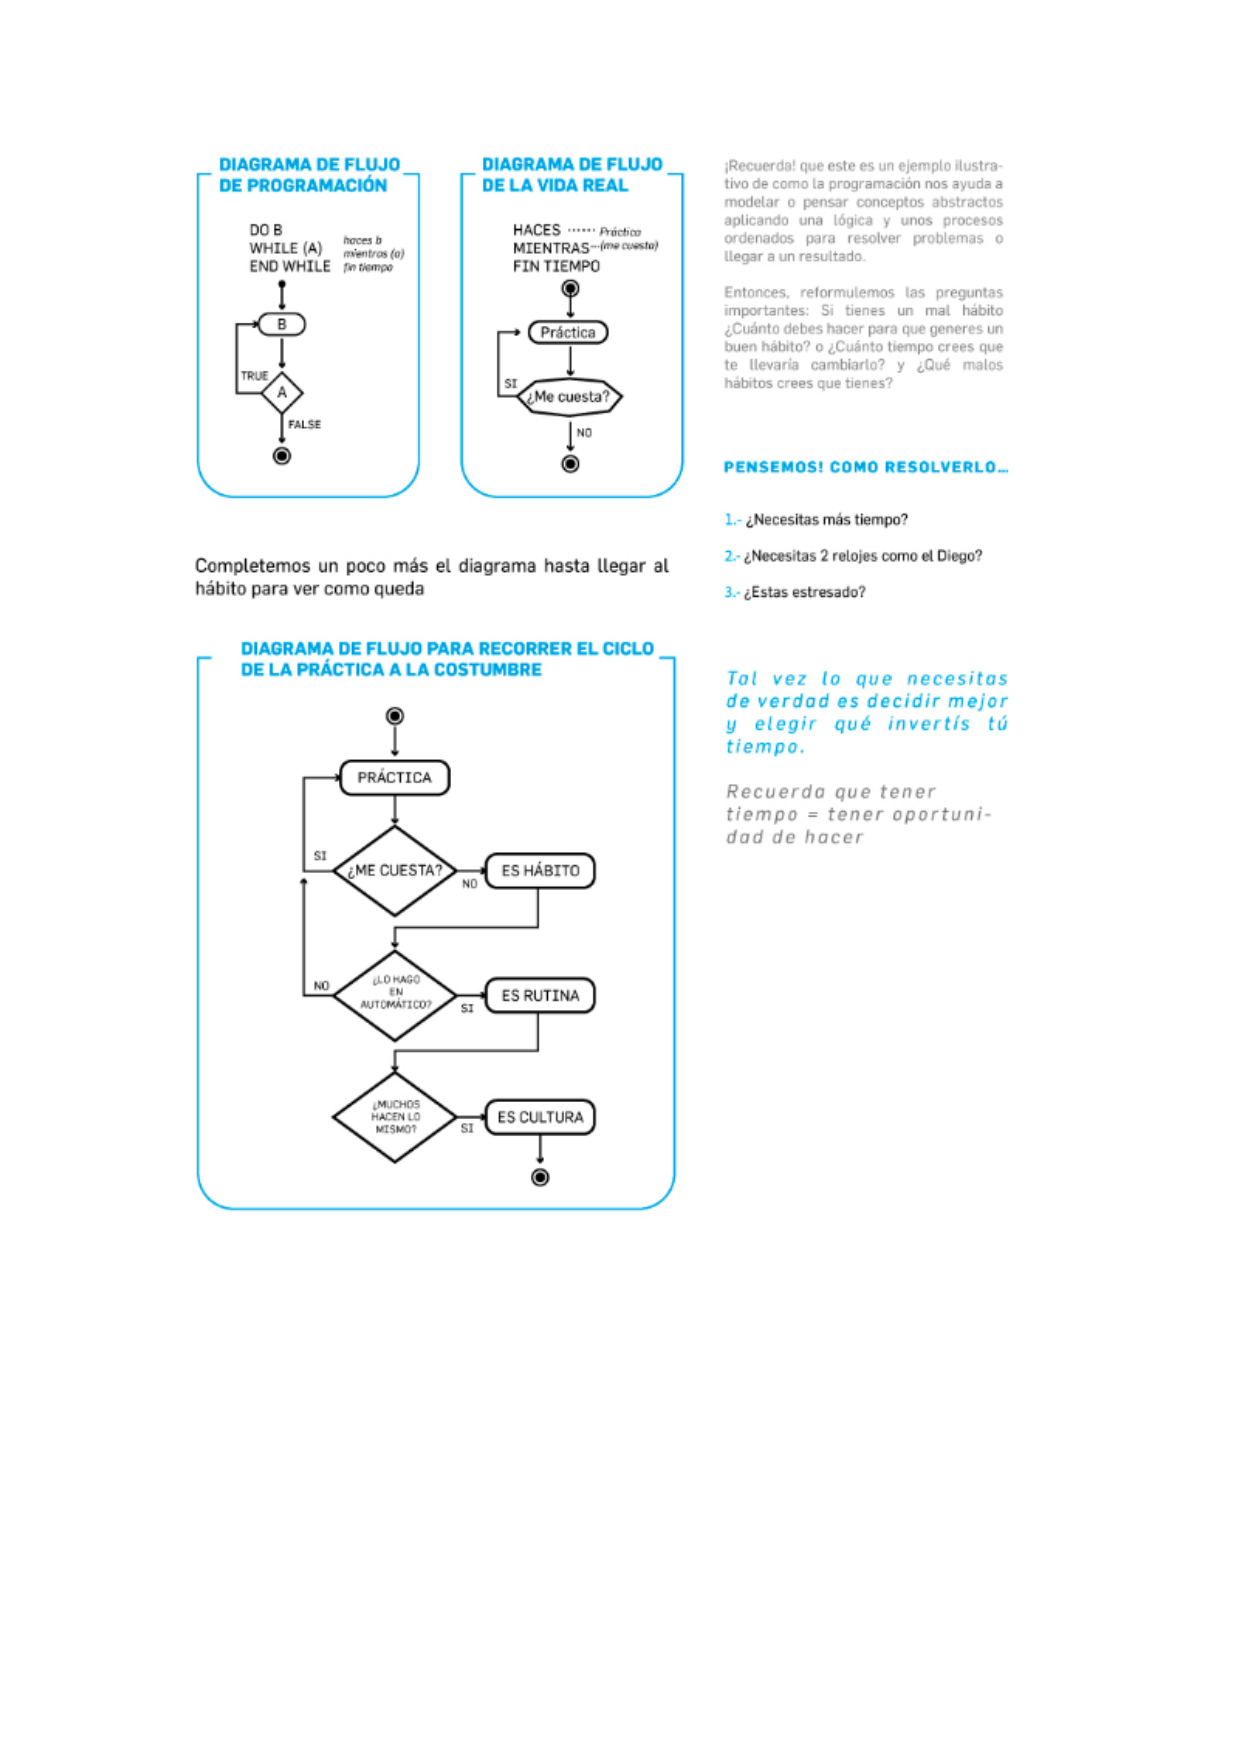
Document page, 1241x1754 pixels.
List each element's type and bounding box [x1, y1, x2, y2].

picture [177, 147, 1063, 1232]
